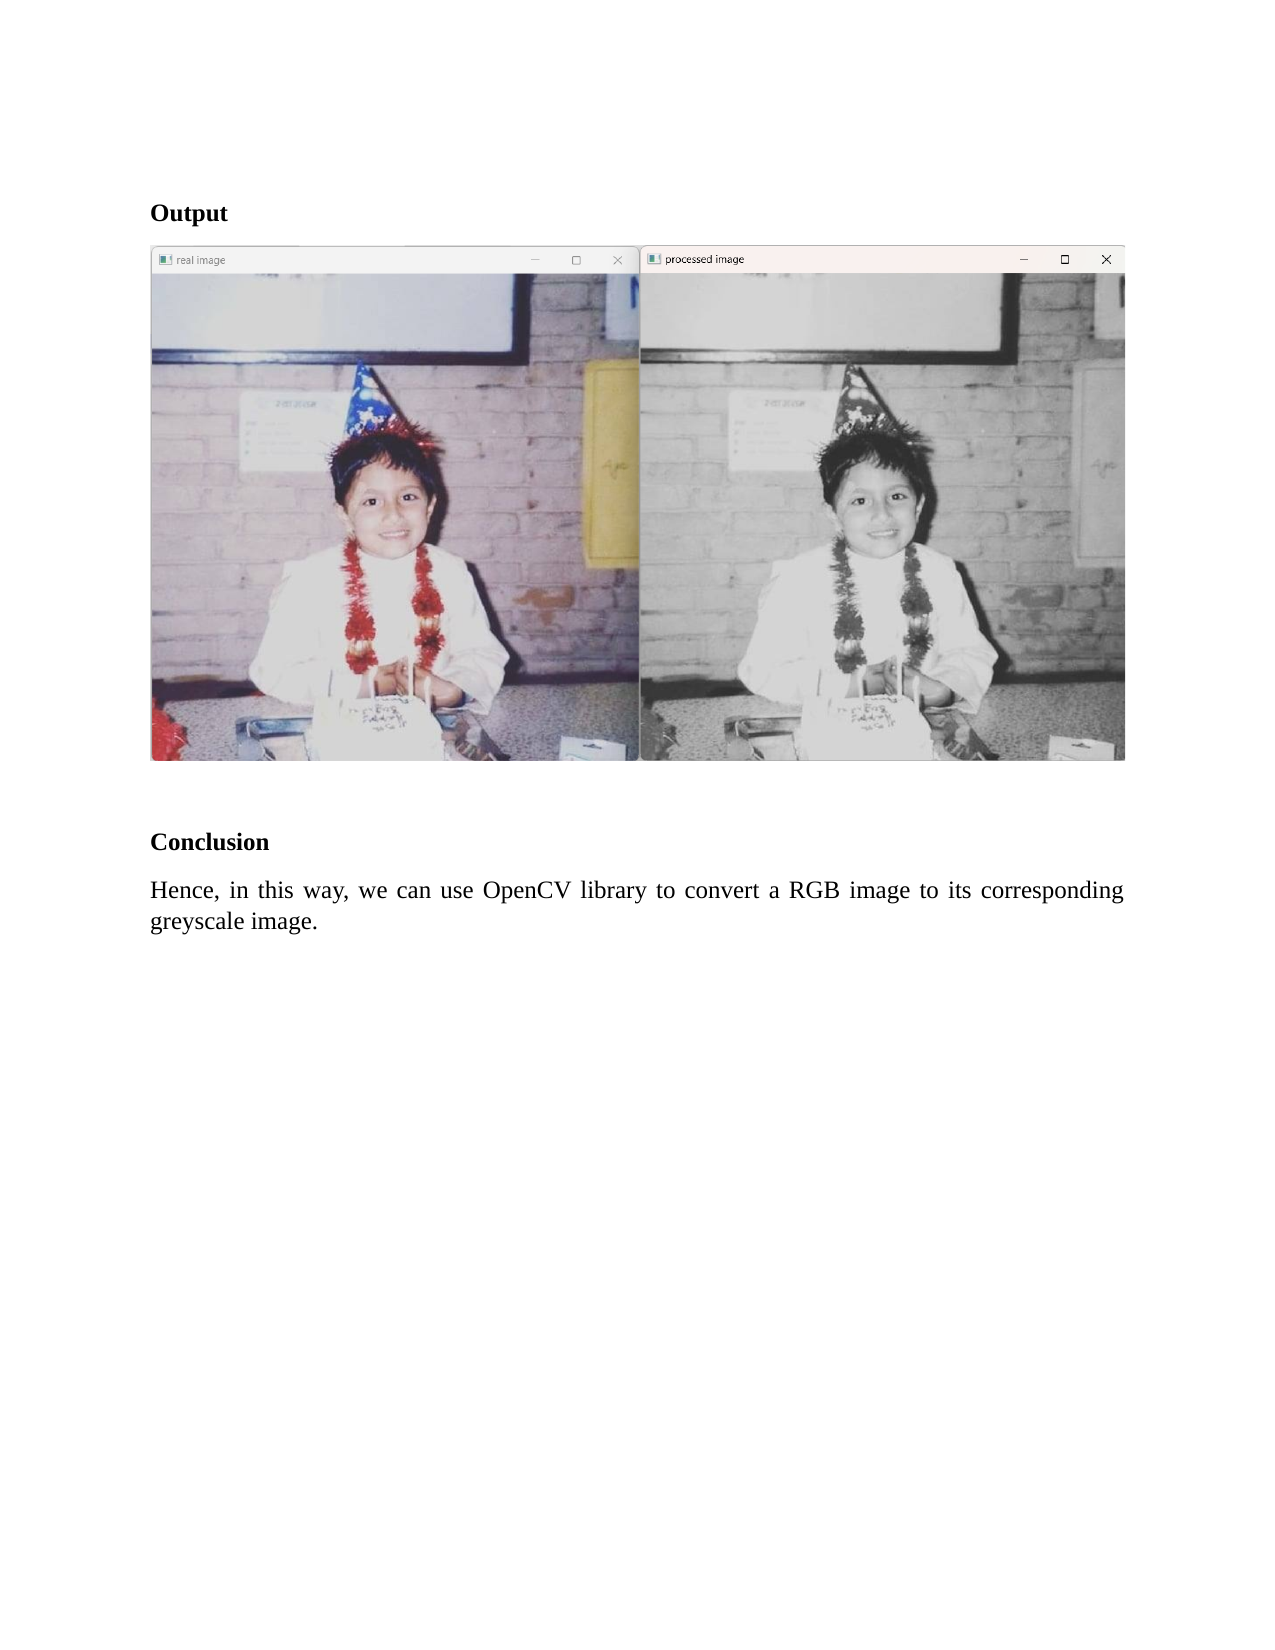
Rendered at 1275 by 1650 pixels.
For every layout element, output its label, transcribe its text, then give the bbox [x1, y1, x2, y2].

text Output [150, 198, 1125, 226]
picture [150, 245, 1125, 761]
text Conclusion [150, 827, 1125, 856]
text Hence, in this way, we can use OpenCV library to convert a RGB image to its corresponding greyscale image. [150, 875, 1125, 934]
